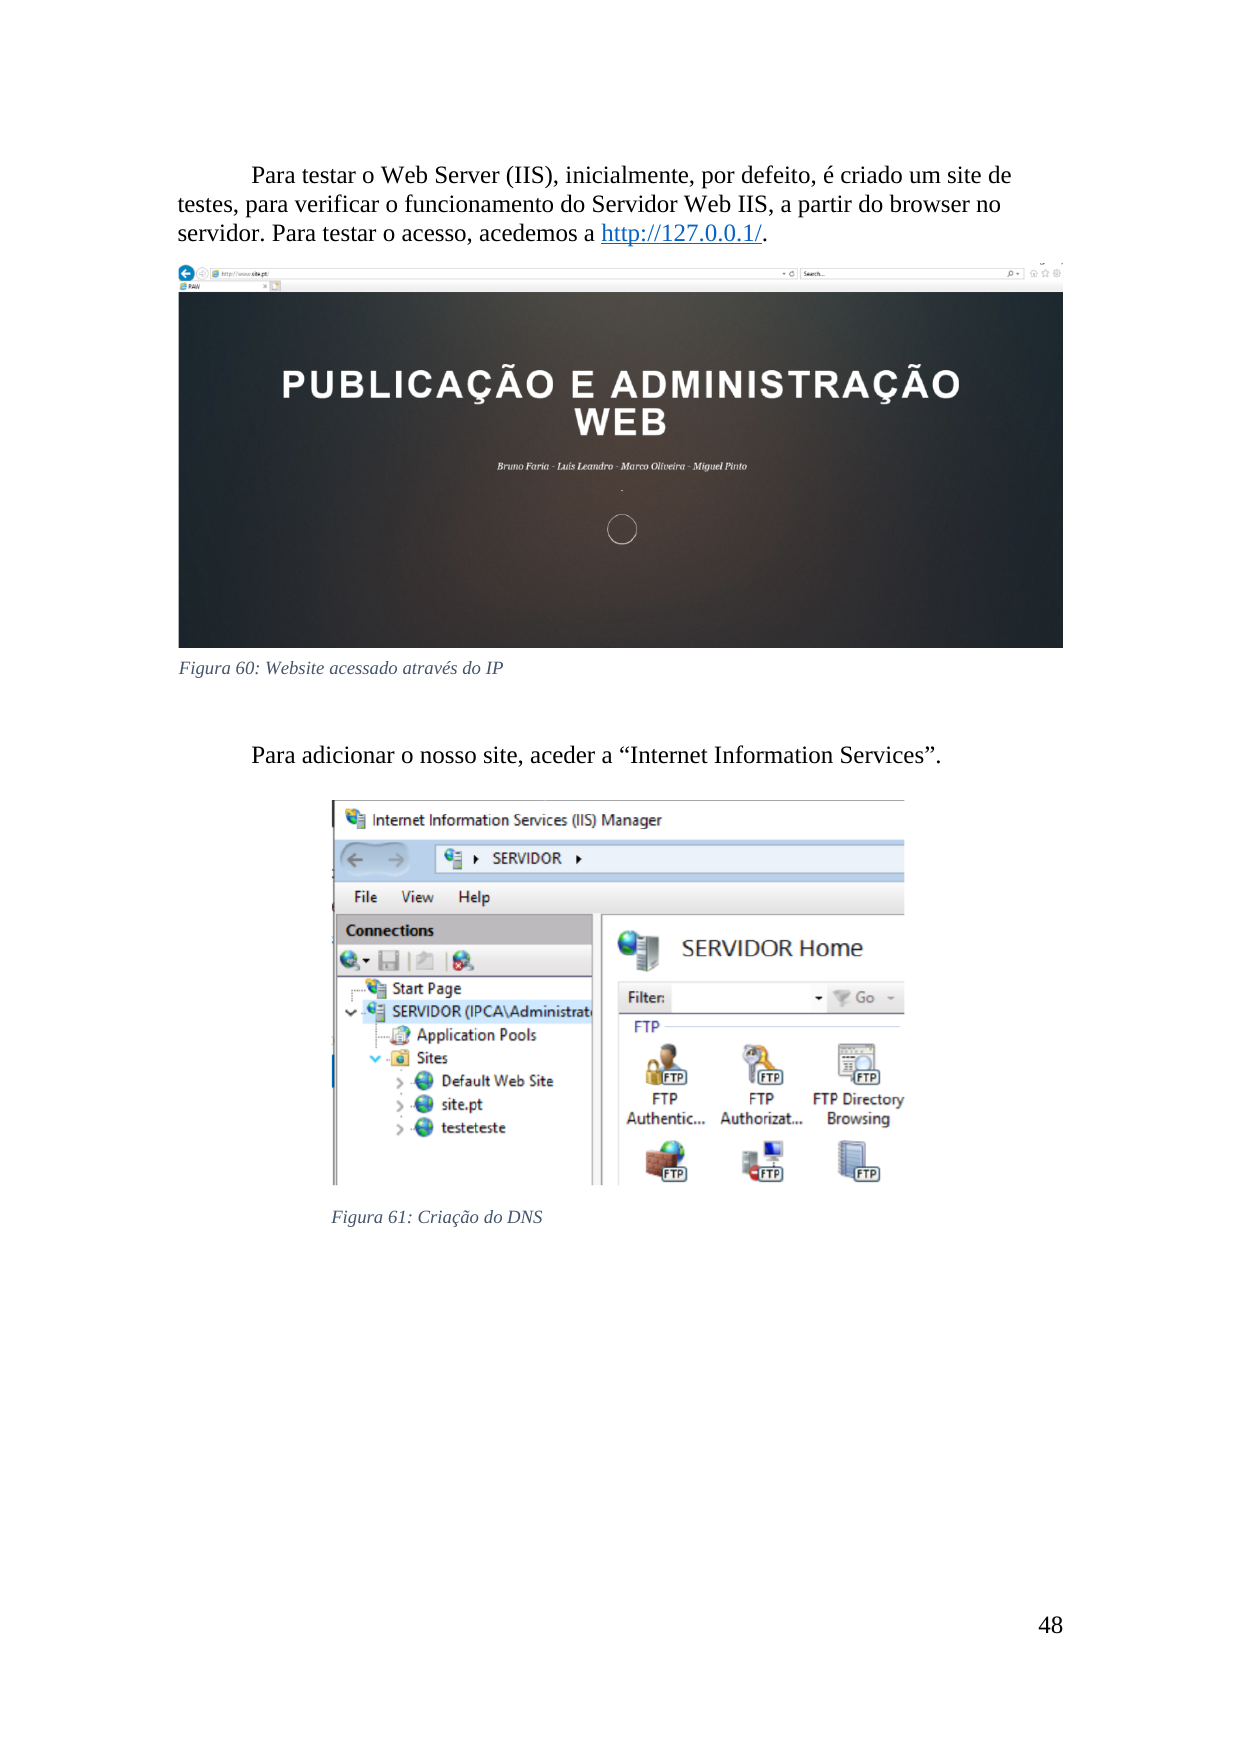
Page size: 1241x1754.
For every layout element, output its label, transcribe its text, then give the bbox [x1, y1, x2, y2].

picture [178, 263, 1063, 648]
text Para adicionar o nosso site, aceder a “Internet Information Services”. [177, 740, 1063, 769]
picture [182, 271, 190, 276]
text Para testar o Web Server (IIS), inicialmente, por defeito, é criado um site de testes, para verificar o funcionamento do Servidor Web IIS, a partir do browser no servidor. Para testar o acesso, acedemos a http://127.0.0.1/. [177, 160, 1063, 246]
picture [331, 800, 909, 1197]
